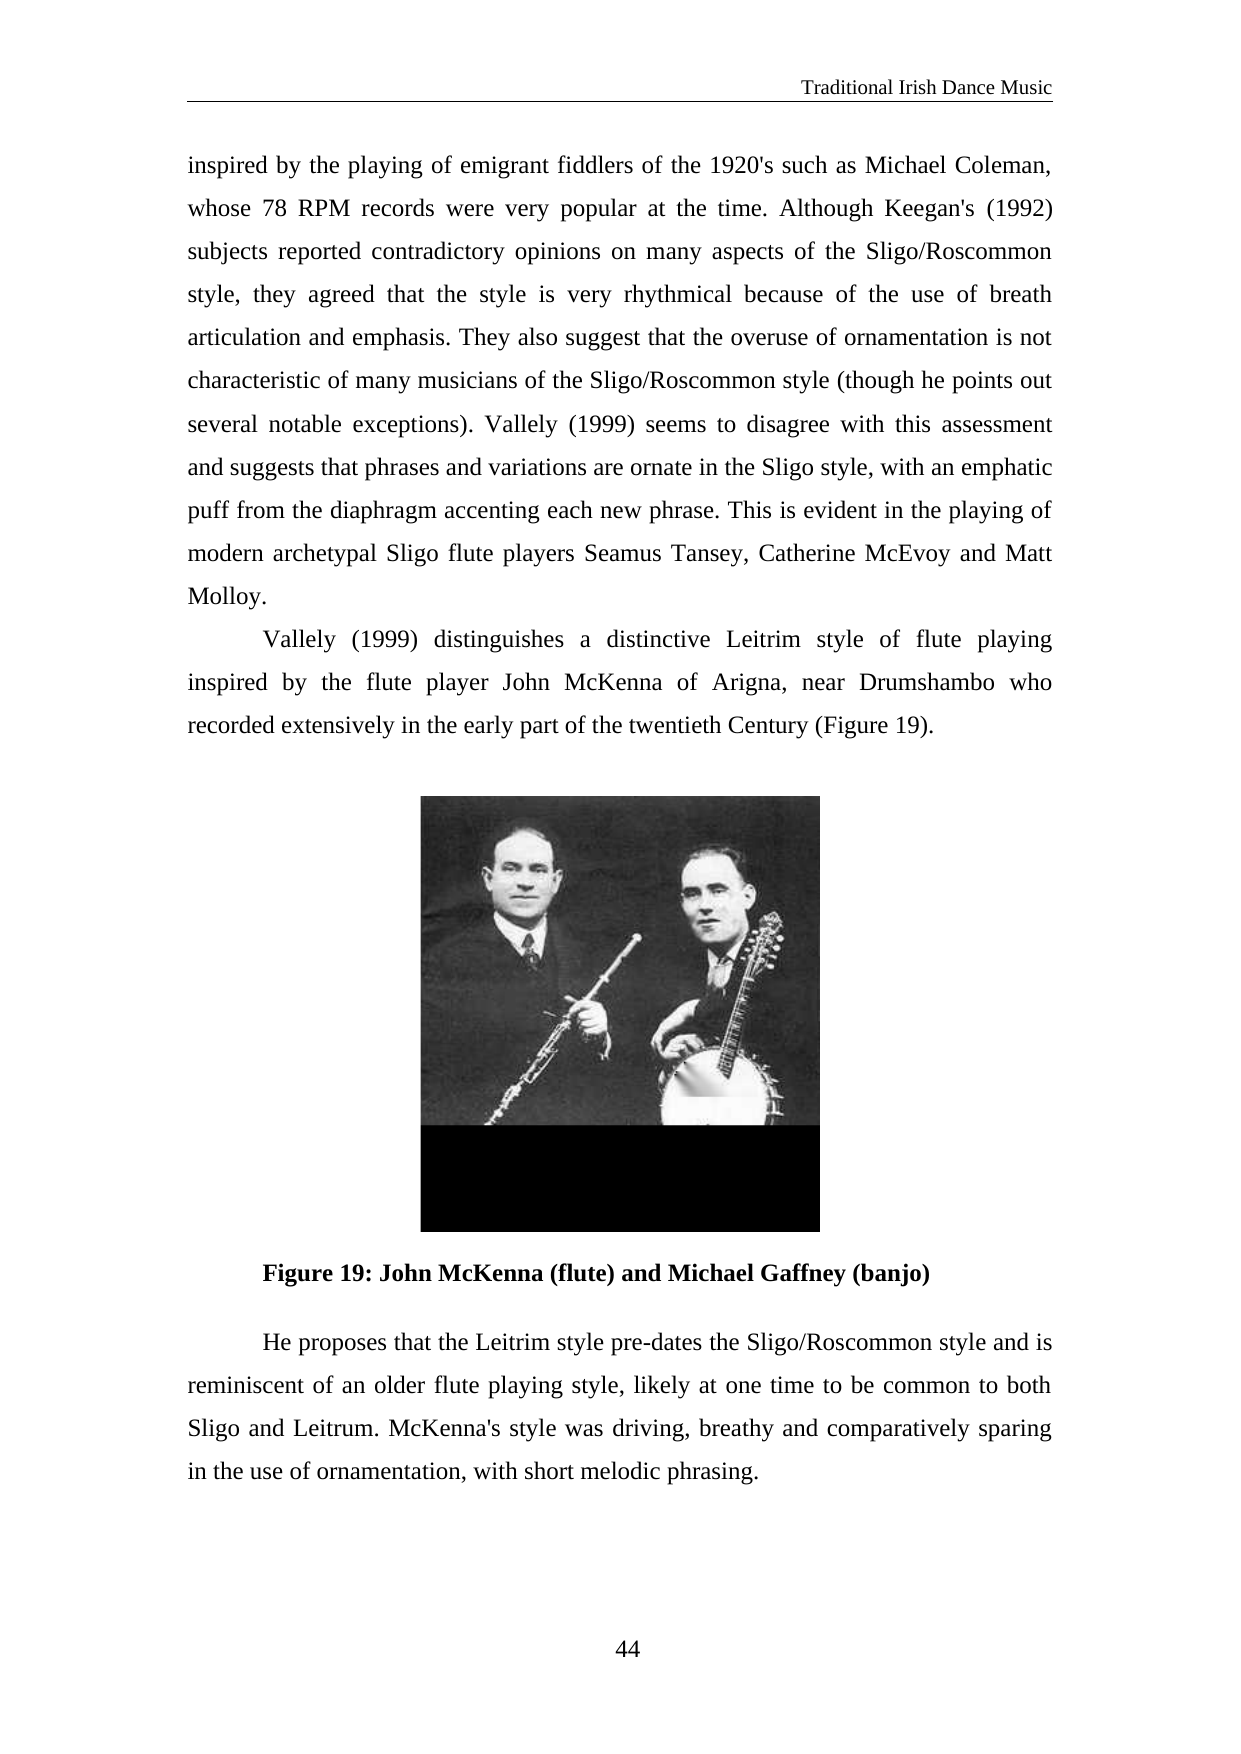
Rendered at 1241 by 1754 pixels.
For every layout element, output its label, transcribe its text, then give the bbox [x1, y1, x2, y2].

text Vallely (1999) distinguishes a distinctive Leitrim style of flute playing inspired by the flute player John McKenna of Arigna, near Drumshambo who recorded extensively in the early part of the twentieth Century (Figure 19). [187, 624, 1053, 739]
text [187, 150, 1053, 610]
text He proposes that the Leitrim style pre-dates the Sligo/Roscommon style and is reminiscent of an older flute playing style, likely at one time to be common to both Sligo and Leitrum. McKenna's style was driving, breathy and comparatively sparing in the use of ornamentation, with short melodic phrasing. [187, 1327, 1053, 1485]
picture [420, 796, 820, 1232]
